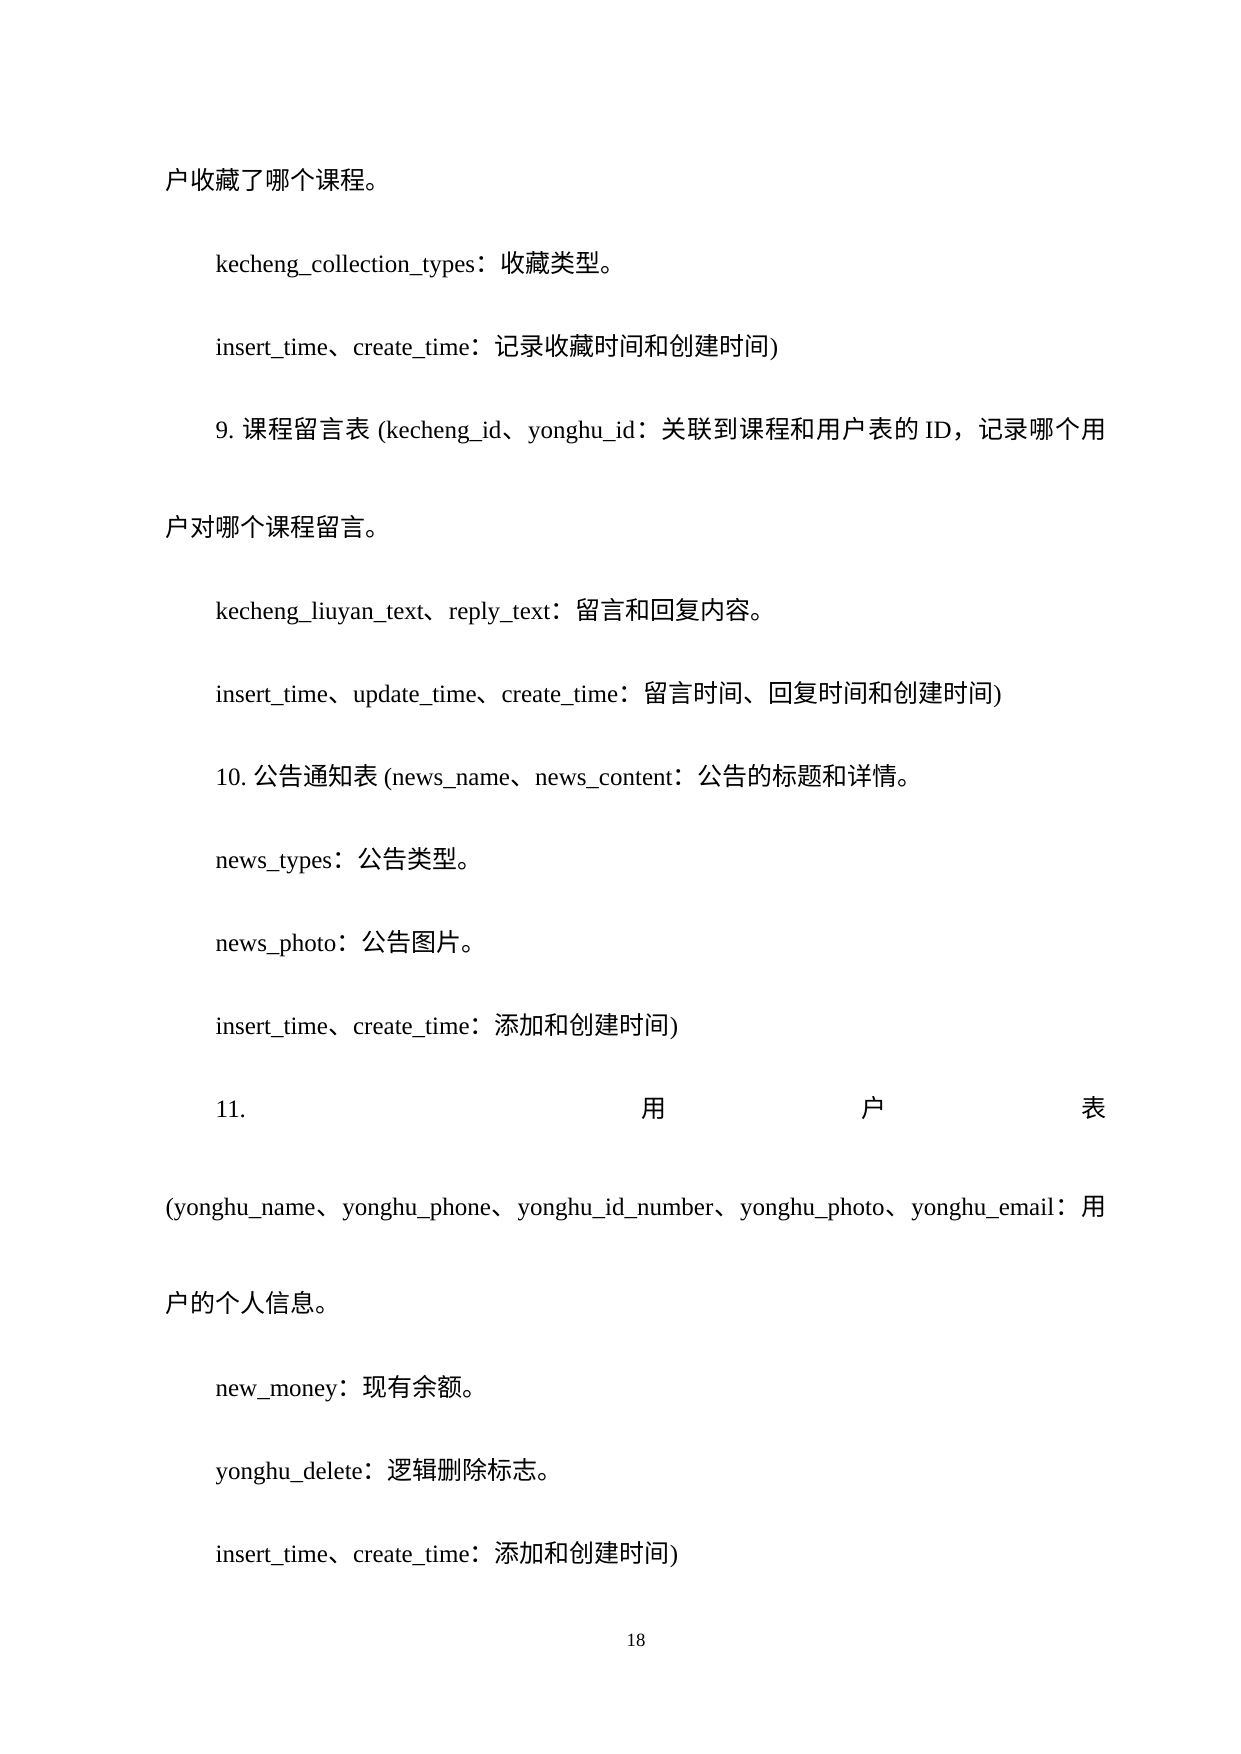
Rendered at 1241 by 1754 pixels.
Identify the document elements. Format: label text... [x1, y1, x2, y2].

text kecheng_collection_types：收藏类型。 [165, 229, 1106, 294]
text news_types：公告类型。 [165, 825, 1106, 890]
text insert_time、create_time：添加和创建时间) [165, 1519, 1106, 1584]
text news_photo：公告图片。 [165, 908, 1106, 973]
text kecheng_liuyan_text、reply_text：留言和回复内容。 [165, 576, 1106, 641]
text yonghu_delete：逻辑删除标志。 [165, 1436, 1106, 1501]
text insert_time、create_time：添加和创建时间) [165, 991, 1106, 1056]
text new_money：现有余额。 [165, 1353, 1106, 1418]
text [165, 146, 1106, 211]
text insert_time、create_time：记录收藏时间和创建时间) [165, 312, 1106, 377]
text 11. 用户表 (yonghu_name、yonghu_phone、yonghu_id_number、yonghu_photo、yonghu_email：用户的个人信息。 [165, 1074, 1106, 1334]
text 10. 公告通知表 (news_name、news_content：公告的标题和详情。 [165, 742, 1106, 807]
text insert_time、update_time、create_time：留言时间、回复时间和创建时间) [165, 659, 1106, 724]
text 9. 课程留言表 (kecheng_id、yonghu_id：关联到课程和用户表的ID，记录哪个用户对哪个课程留言。 [165, 395, 1106, 558]
